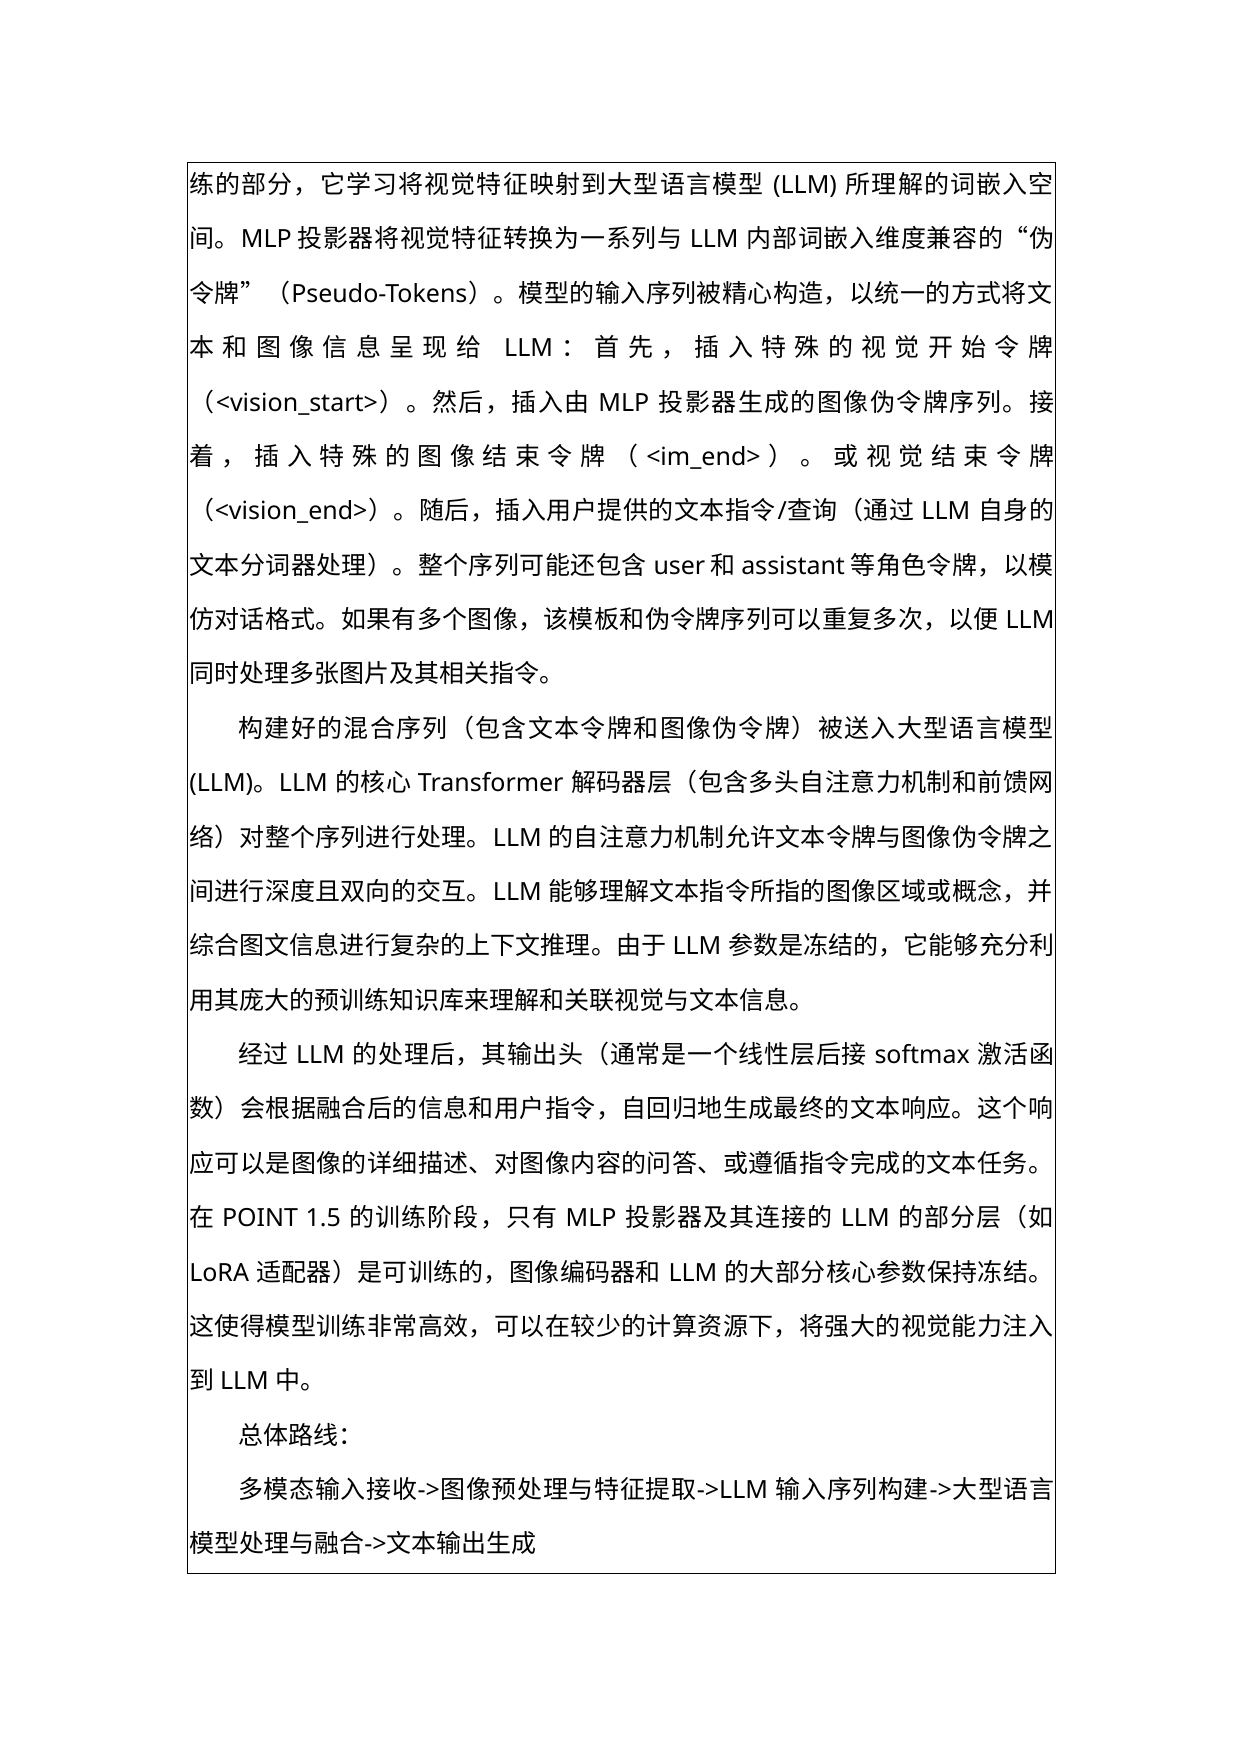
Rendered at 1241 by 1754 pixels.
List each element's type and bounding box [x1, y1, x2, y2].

table_cell [188, 163, 1055, 1573]
